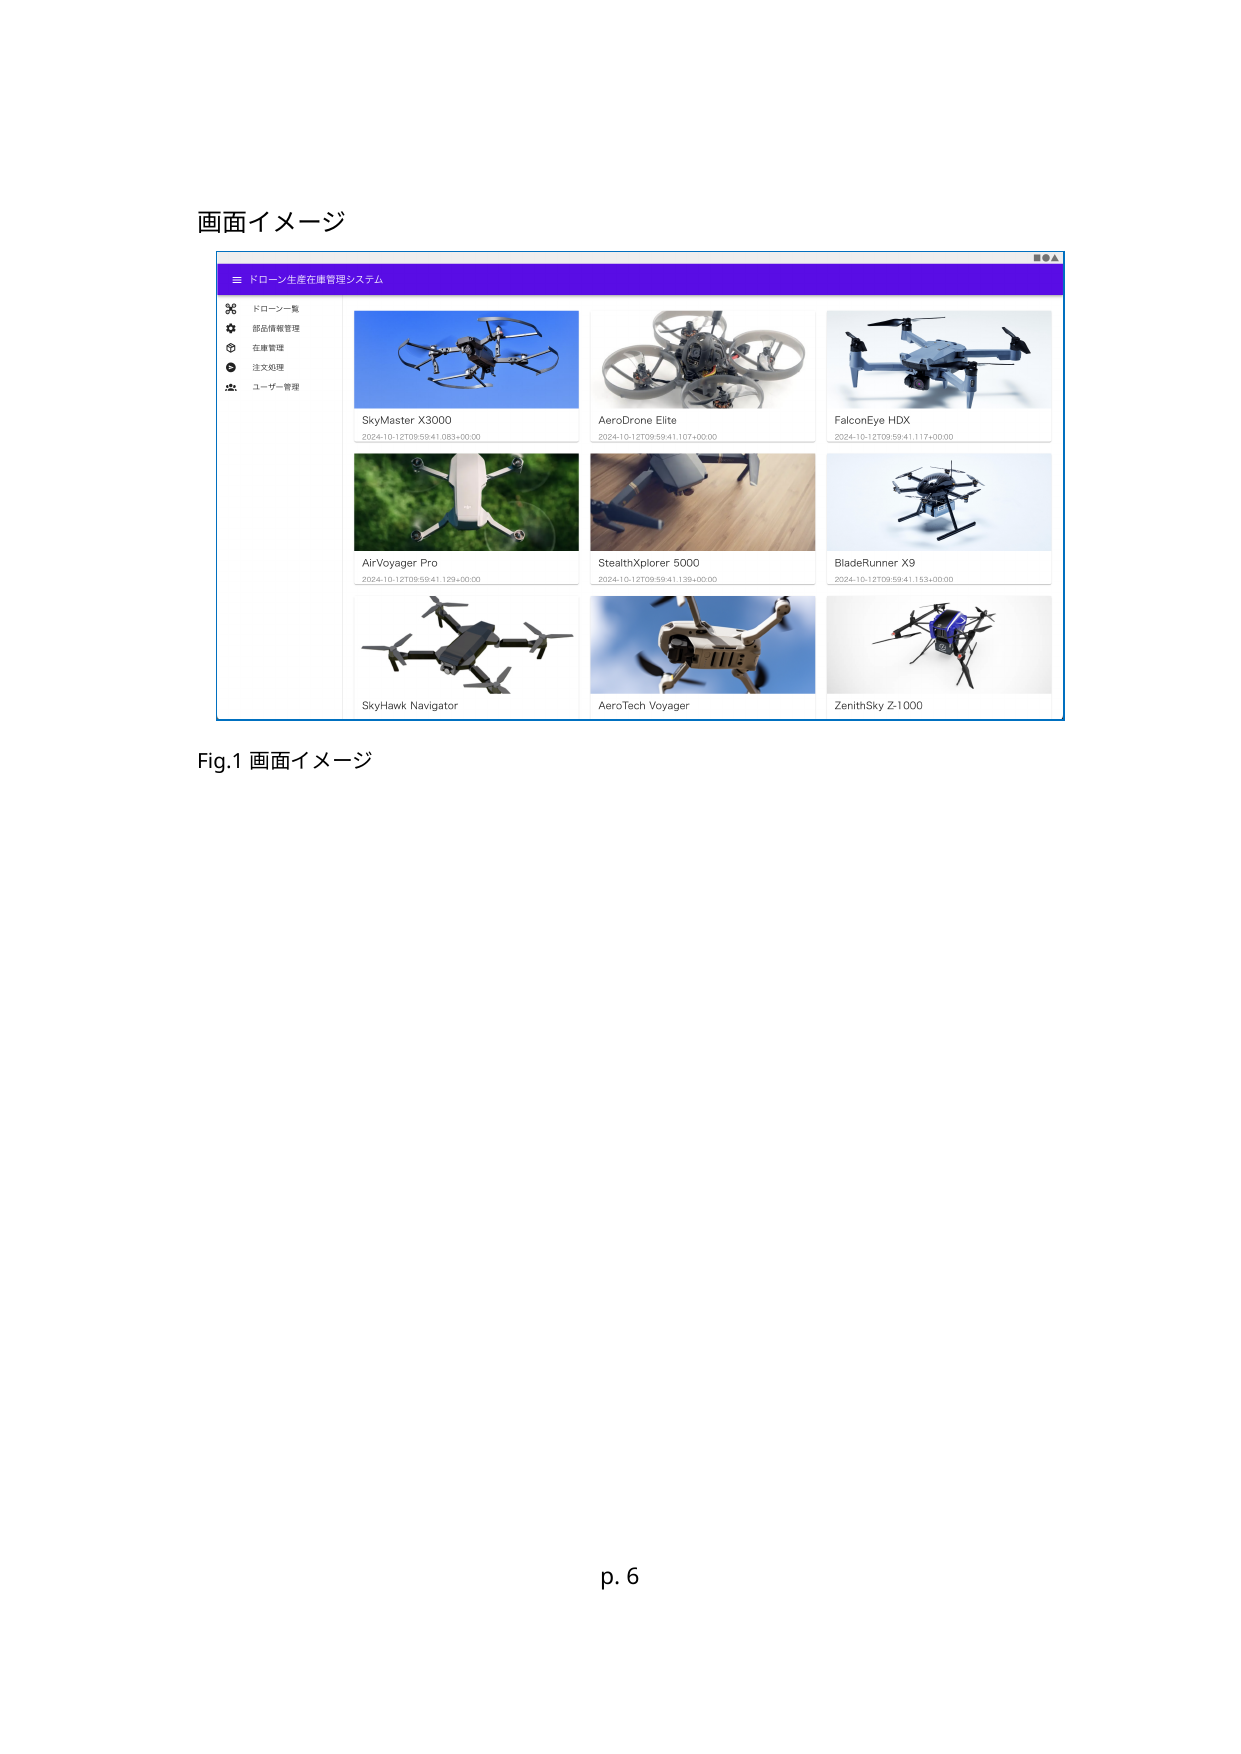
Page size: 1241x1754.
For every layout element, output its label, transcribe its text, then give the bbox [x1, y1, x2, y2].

subtitle 画面イメージ [197, 202, 1090, 239]
text Fig.1 画面イメージ [197, 251, 1090, 778]
